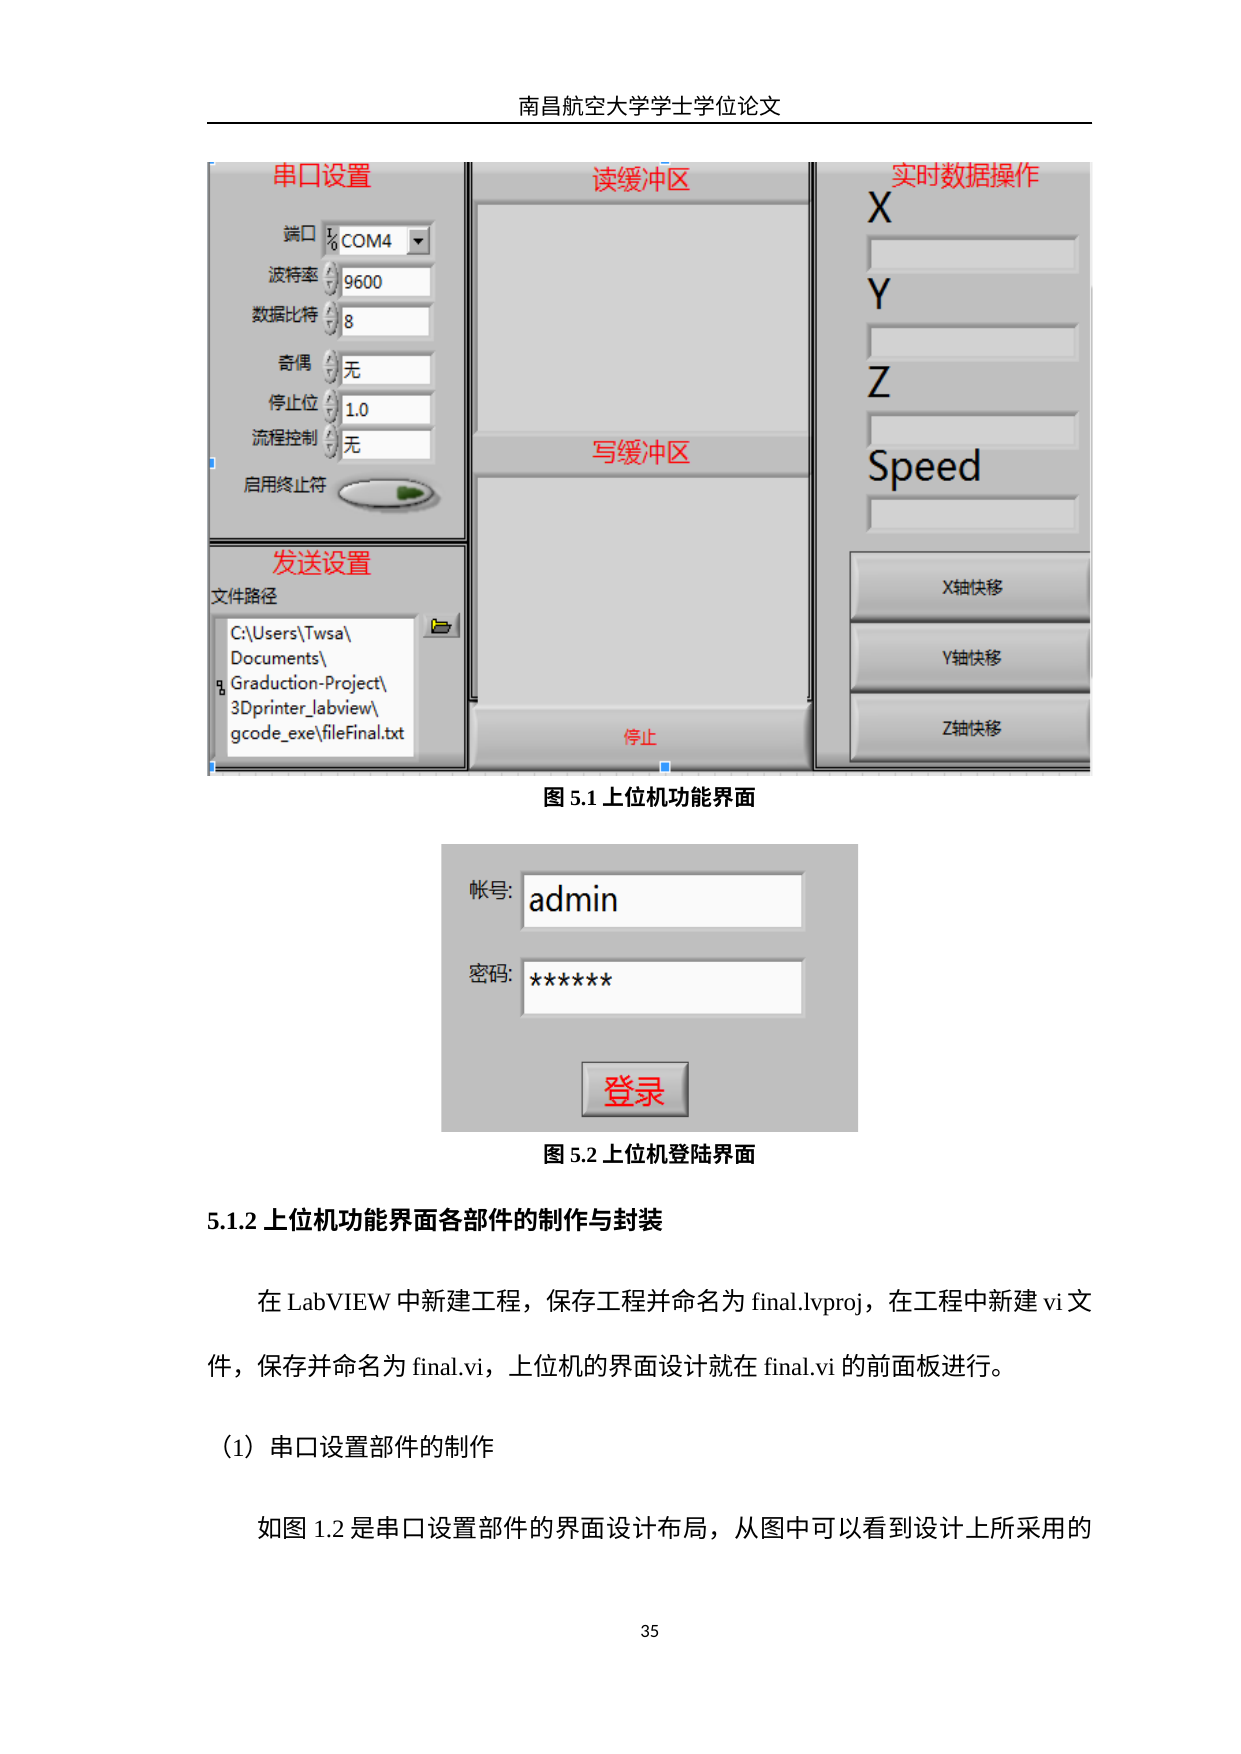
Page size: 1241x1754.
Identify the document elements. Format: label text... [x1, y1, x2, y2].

text （1）串口设置部件的制作 [207, 1413, 1092, 1478]
subtitle 5.1.2 上位机功能界面各部件的制作与封装 [207, 1186, 1092, 1251]
text 在LabVIEW中新建工程，保存工程并命名为final.lvproj，在工程中新建vi文件，保存并命名为final.vi，上位机的界面设计就在final.vi 的前面板进行。 [207, 1267, 1092, 1397]
text 图5.1 上位机功能界面 [207, 779, 1092, 812]
picture [441, 844, 859, 1132]
text 图5.2 上位机登陆界面 [207, 1137, 1092, 1169]
picture [207, 162, 1093, 776]
